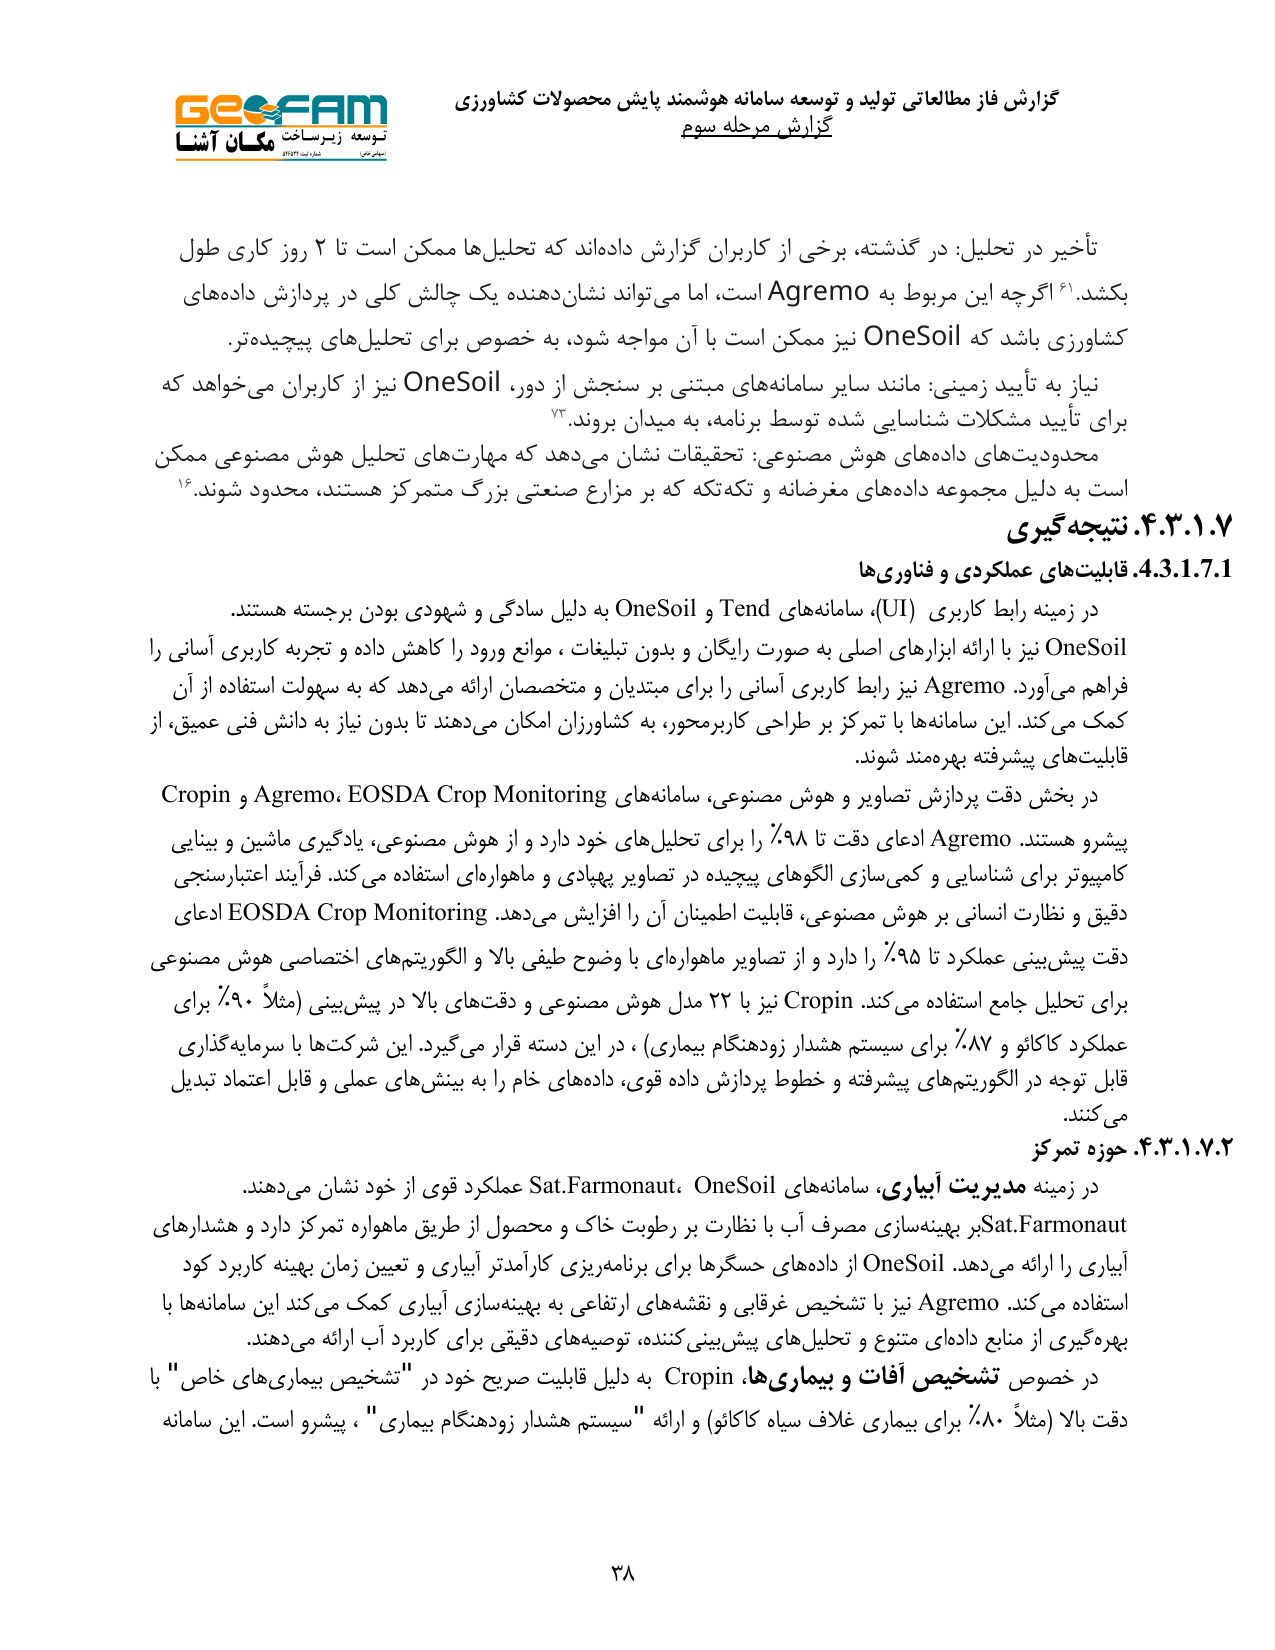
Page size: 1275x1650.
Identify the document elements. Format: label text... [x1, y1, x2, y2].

text در زمینه مدیریت آبیاری، سامانه‌های Sat.Farmonaut، OneSoil عملکرد قوی از خود نشان می‌دهند. Sat.Farmonautبر بهینه‌سازی مصرف آب با نظارت بر رطوبت خاک و محصول از طریق ماهواره تمرکز دارد و هشدارهای آبیاری را ارائه می‌دهد. OneSoil از داده‌های حسگرها برای برنامه‌ریزی کارآمدتر آبیاری و تعیین زمان بهینه کاربرد کود استفاده می‌کند. Agremo نیز با تشخیص غرقابی و نقشه‌های ارتفاعی به بهینه‌سازی آبیاری کمک می‌کند این سامانه‌ها با بهره‌گیری از منابع داده‌ای متنوع و تحلیل‌های پیش‌بینی‌کننده، توصیه‌های دقیقی برای کاربرد آب ارائه می‌دهند. [148, 1170, 1127, 1355]
text محدودیت‌های داده‌های هوش مصنوعی: تحقیقات نشان می‌دهد که مهارت‌های تحلیل هوش مصنوعی ممکن است به دلیل مجموعه داده‌های مغرضانه و تکه‌تکه که بر مزارع صنعتی بزرگ متمرکز هستند، محدود شوند.16 [148, 443, 1127, 507]
subtitle نتیجه‌گیری‌ [148, 513, 1132, 546]
text تأخیر در تحلیل: در گذشته، برخی از کاربران گزارش داده‌اند که تحلیل‌ها ممکن است تا 2 روز کاری طول بکشد.61 اگرچه این مربوط به Agremo است، اما می‌تواند نشان‌دهنده یک چالش کلی در پردازش داده‌های کشاورزی باشد که OneSoil نیز ممکن است با آن مواجه شود، به خصوص برای تحلیل‌های پیچیده‌تر. [148, 236, 1127, 355]
subtitle حوزه تمرکز [148, 1137, 1132, 1164]
text نیاز به تأیید زمینی: مانند سایر سامانه‌های مبتنی بر سنجش از دور، OneSoil نیز از کاربران می‌خواهد که برای تأیید مشکلات شناسایی شده توسط برنامه، به میدان بروند.73 [148, 363, 1127, 437]
picture [174, 89, 389, 168]
text در بخش دقت پردازش تصاویر و هوش مصنوعی، سامانه‌های Agremo، EOSDA Crop Monitoring و Cropin پیشرو هستند. Agremo ادعای دقت تا ۹۸٪ را برای تحلیل‌های خود دارد و از هوش مصنوعی، یادگیری ماشین و بینایی کامپیوتر برای شناسایی و کمی‌سازی الگوهای پیچیده در تصاویر پهپادی و ماهواره‌ای استفاده می‌کند. فرآیند اعتبارسنجی دقیق و نظارت انسانی بر هوش مصنوعی، قابلیت اطمینان آن را افزایش می‌دهد. EOSDA Crop Monitoring ادعای دقت پیش‌بینی عملکرد تا ۹۵٪ را دارد و از تصاویر ماهواره‌ای با وضوح طیفی بالا و الگوریتم‌های اختصاصی هوش مصنوعی برای تحلیل جامع استفاده می‌کند. Cropin نیز با ۲۲ مدل هوش مصنوعی و دقت‌های بالا در پیش‌بینی (مثلاً ۹۰٪ برای عملکرد کاکائو و ۸۷٪ برای سیستم هشدار زودهنگام بیماری) ، در این دسته قرار می‌گیرد. این شرکت‌ها با سرمایه‌گذاری قابل توجه در الگوریتم‌های پیشرفته و خطوط پردازش داده قوی، داده‌های خام را به بینش‌های عملی و قابل اعتماد تبدیل می‌کنند. [148, 779, 1127, 1132]
text در زمینه رابط کاربری (UI)، سامانه‌های Tend و OneSoil به دلیل سادگی و شهودی بودن برجسته هستند. OneSoil نیز با ارائه ابزارهای اصلی به صورت رایگان و بدون تبلیغات ، موانع ورود را کاهش داده و تجربه کاربری آسانی را فراهم می‌آورد. Agremo نیز رابط کاربری آسانی را برای مبتدیان و متخصصان ارائه می‌دهد که به سهولت استفاده از آن کمک می‌کند. این سامانه‌ها با تمرکز بر طراحی کاربرمحور، به کشاورزان امکان می‌دهند تا بدون نیاز به دانش فنی عمیق، از قابلیت‌های پیشرفته بهره‌مند شوند. [148, 593, 1127, 774]
subtitle قابلیت‌های عملکردی و فناوری‌ها [148, 553, 1132, 586]
